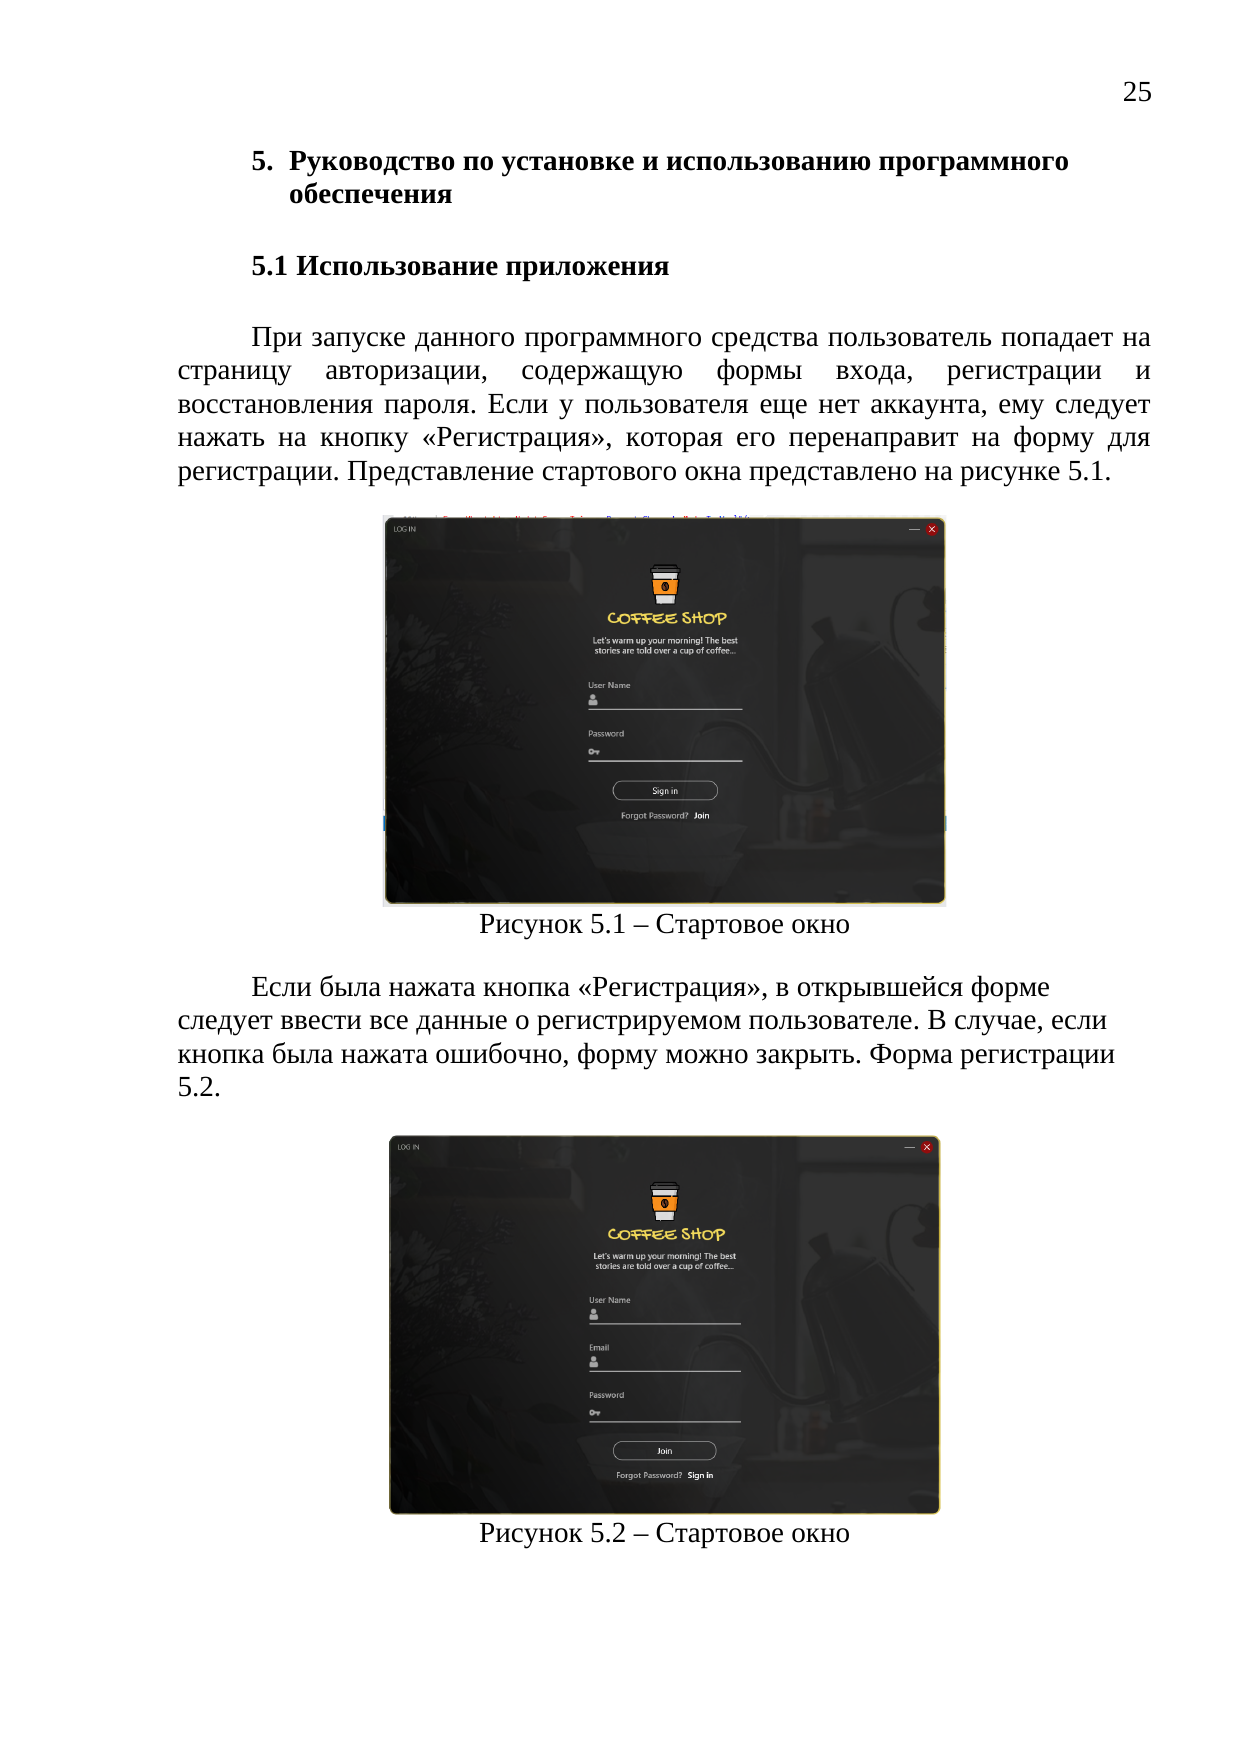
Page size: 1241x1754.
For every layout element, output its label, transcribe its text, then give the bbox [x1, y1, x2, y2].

picture [382, 515, 947, 907]
list Использование приложения [251, 248, 1152, 281]
text Рисунок 5.1 – Стартовое окно [177, 906, 1152, 940]
picture [384, 1132, 945, 1516]
text Если была нажата кнопка «Регистрация», в открывшейся форме следует ввести все данные о регистрируемом пользователе. В случае, если кнопка была нажата ошибочно, форму можно закрыть. Форма регистрации 5.2. [177, 969, 1152, 1103]
text Рисунок 5.2 – Стартовое окно [177, 1515, 1152, 1549]
text При запуске данного программного средства пользователь попадает на страницу авторизации, содержащую формы входа, регистрации и восстановления пароля. Если у пользователя еще нет аккаунта, ему следует нажать на кнопку «Регистрация», которая его перенаправит на форму для регистрации. Представление стартового окна представлено на рисунке 5.1. [177, 319, 1152, 486]
text Руководство по установке и использованию программного обеспечения [251, 143, 1152, 210]
